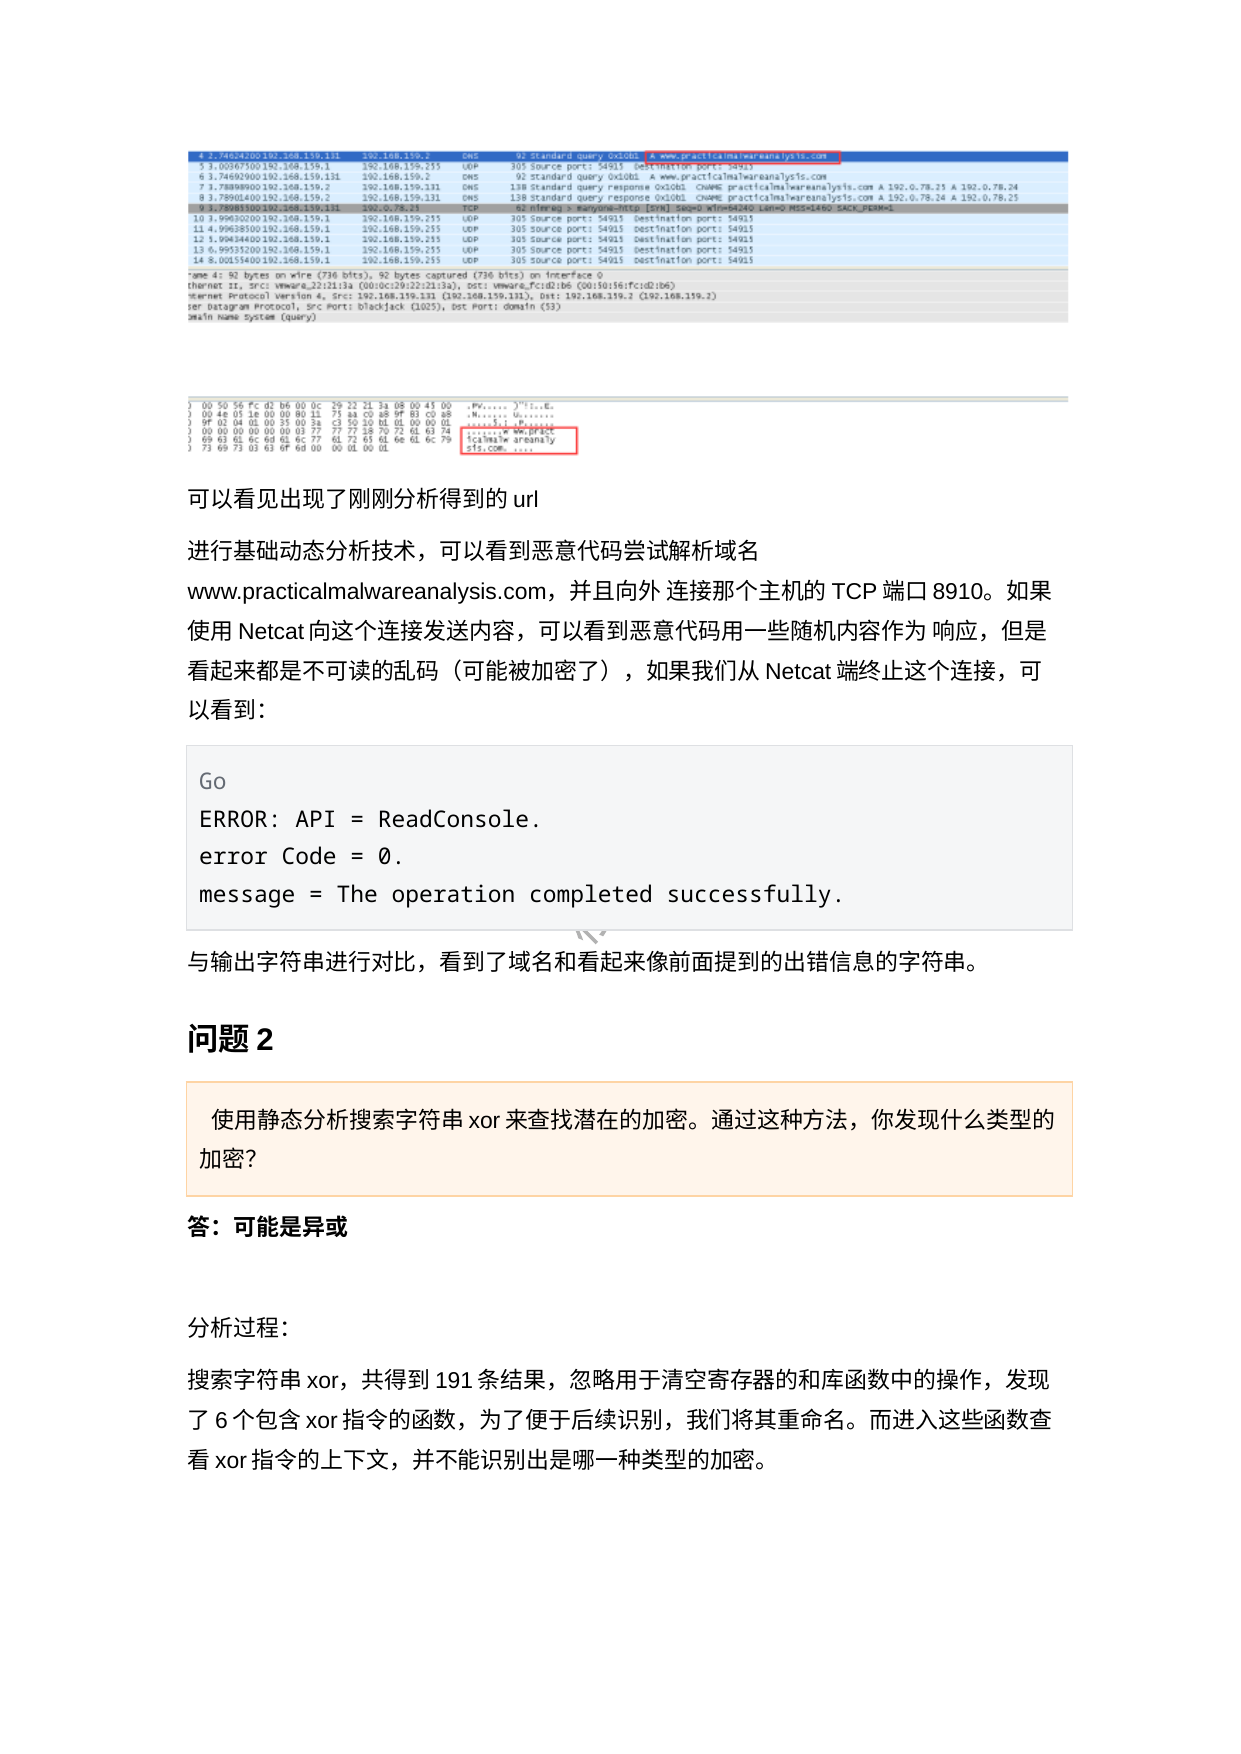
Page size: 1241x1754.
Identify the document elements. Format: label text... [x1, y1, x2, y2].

text 可以看见出现了刚刚分析得到的url [187, 481, 1053, 514]
text 进行基础动态分析技术，可以看到恶意代码尝试解析域名www.practicalmalwareanalysis.com，并且向外 连接那个主机的TCP端口8910。如果使用Netcat向这个连接发送内容，可以看到恶意代码用一些随机内容作为 响应，但是看起来都是不可读的乱码（可能被加密了），如果我们从Netcat端终止这个连接，可以看到： [187, 533, 1053, 726]
table_header Go ERROR: API = ReadConsole. error Code = 0. message = The operation completed successfully. [187, 746, 1072, 929]
text 问题2 [187, 1014, 1053, 1060]
text 搜索字符串xor，共得到191条结果，忽略用于清空寄存器的和库函数中的操作，发现了6个包含xor指令的函数，为了便于后续识别，我们将其重命名。而进入这些函数查看xor指令的上下文，并不能识别出是哪一种类型的加密。 [187, 1362, 1053, 1475]
text 与输出字符串进行对比，看到了域名和看起来像前面提到的出错信息的字符串。 [187, 943, 1053, 977]
text 答：可能是异或 [187, 1209, 1053, 1242]
picture [187, 150, 1074, 463]
table_header 使用静态分析搜索字符串xor来查找潜在的加密。通过这种方法，你发现什么类型的加密？ [187, 1083, 1072, 1195]
text 分析过程： [187, 1310, 1053, 1343]
